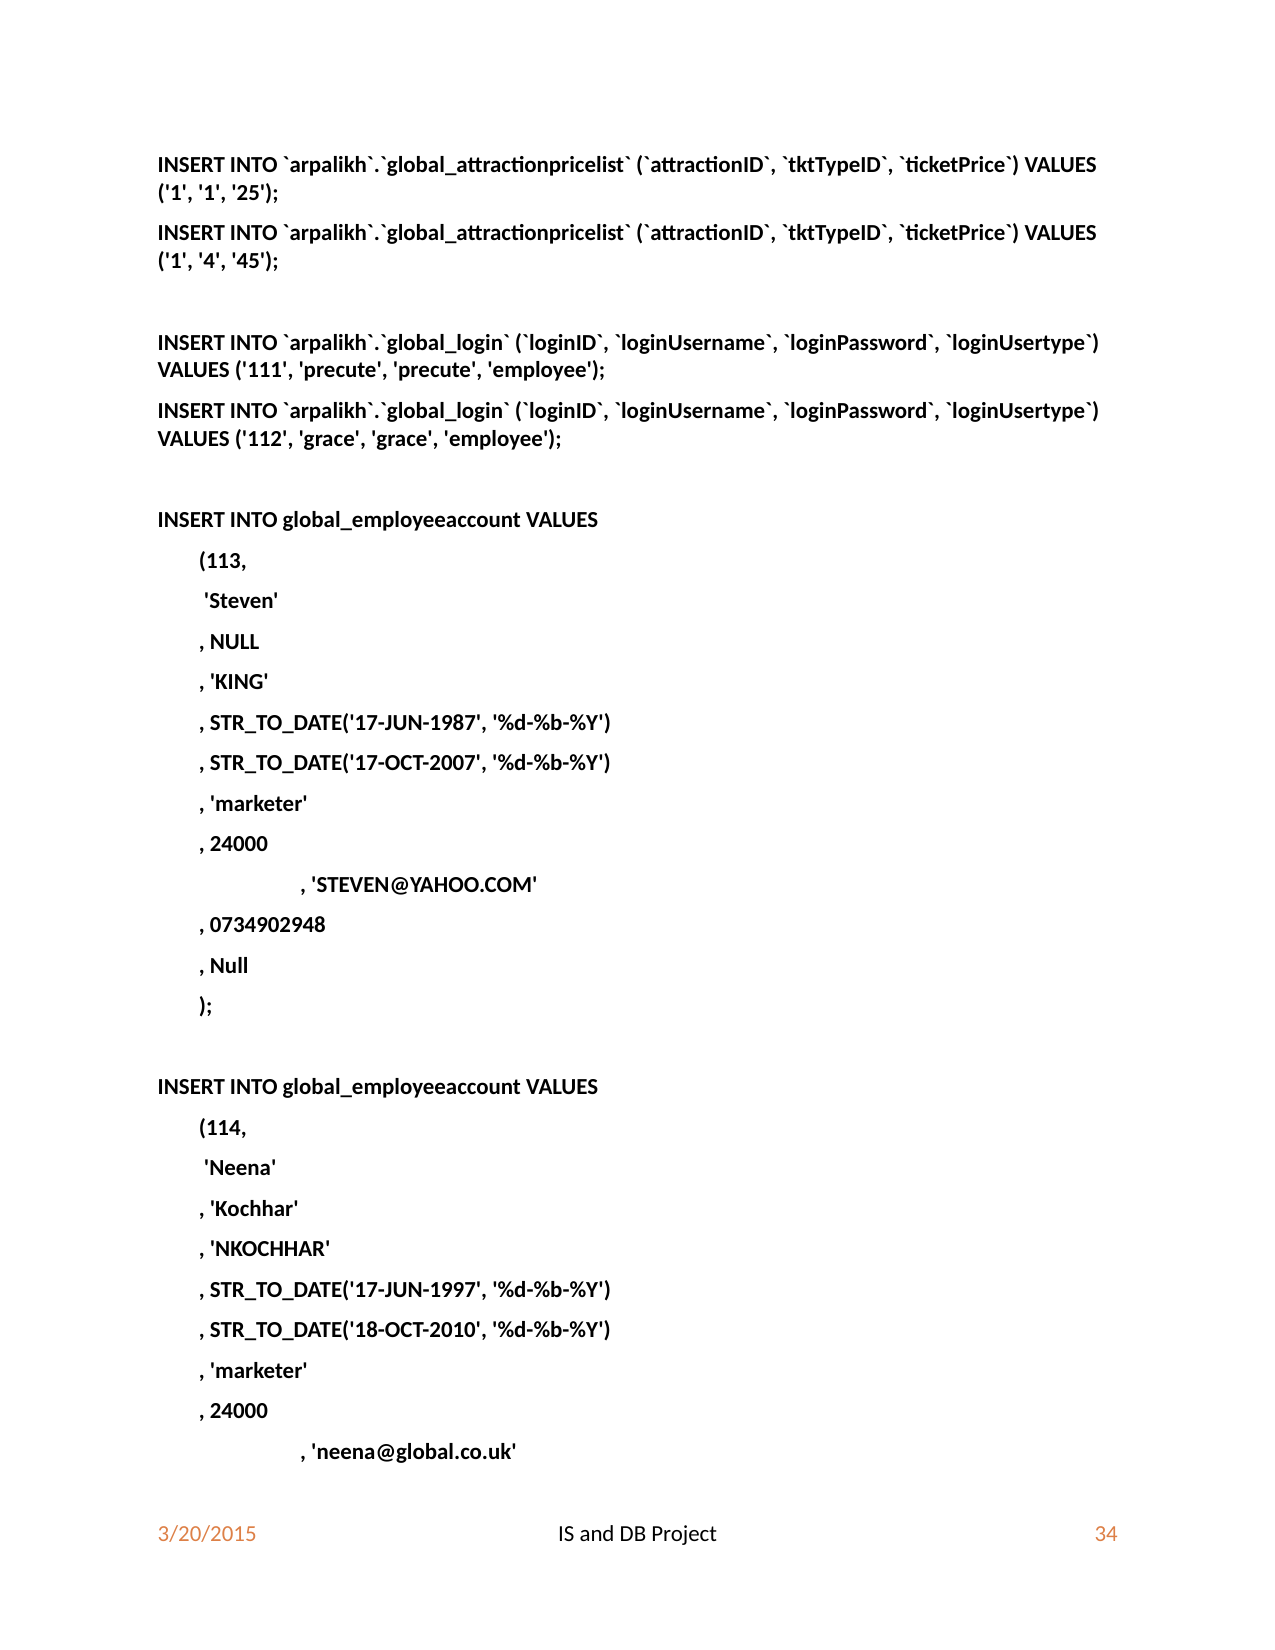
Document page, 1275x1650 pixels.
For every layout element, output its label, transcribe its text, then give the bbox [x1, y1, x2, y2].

text INSERT INTO global_employeeaccount VALUES [157, 1072, 1117, 1101]
text , 'marketer' [157, 1356, 1117, 1384]
text INSERT INTO global_employeeaccount VALUES [157, 505, 1117, 533]
text (114, [157, 1113, 1117, 1141]
text INSERT INTO `arpalikh`.`global_attractionpricelist` (`attractionID`, `tktTypeID`, `ticketPrice`) VALUES ('1', '1', '25'); [157, 150, 1117, 206]
text , 'neena@global.co.uk' [157, 1437, 1117, 1465]
text , 'Kochhar' [157, 1194, 1117, 1222]
text , STR_TO_DATE('17-OCT-2007', '%d-%b-%Y') [157, 748, 1117, 776]
text , STR_TO_DATE('18-OCT-2010', '%d-%b-%Y') [157, 1316, 1117, 1344]
text , Null [157, 951, 1117, 979]
text ); [157, 991, 1117, 1019]
text , 24000 [157, 1397, 1117, 1425]
text , STR_TO_DATE('17-JUN-1987', '%d-%b-%Y') [157, 708, 1117, 736]
text 'Neena' [157, 1153, 1117, 1182]
text (113, [157, 546, 1117, 574]
text , 'marketer' [157, 789, 1117, 817]
text , 24000 [157, 829, 1117, 857]
text INSERT INTO `arpalikh`.`global_login` (`loginID`, `loginUsername`, `loginPassword`, `loginUsertype`) VALUES ('112', 'grace', 'grace', 'employee'); [157, 396, 1117, 452]
text , 0734902948 [157, 910, 1117, 938]
text , STR_TO_DATE('17-JUN-1997', '%d-%b-%Y') [157, 1275, 1117, 1303]
text INSERT INTO `arpalikh`.`global_attractionpricelist` (`attractionID`, `tktTypeID`, `ticketPrice`) VALUES ('1', '4', '45'); [157, 218, 1117, 274]
text , 'KING' [157, 667, 1117, 695]
text , 'STEVEN@YAHOO.COM' [157, 870, 1117, 898]
text , NULL [157, 627, 1117, 655]
text 'Steven' [157, 586, 1117, 614]
text , 'NKOCHHAR' [157, 1234, 1117, 1263]
text INSERT INTO `arpalikh`.`global_login` (`loginID`, `loginUsername`, `loginPassword`, `loginUsertype`) VALUES ('111', 'precute', 'precute', 'employee'); [157, 328, 1117, 384]
